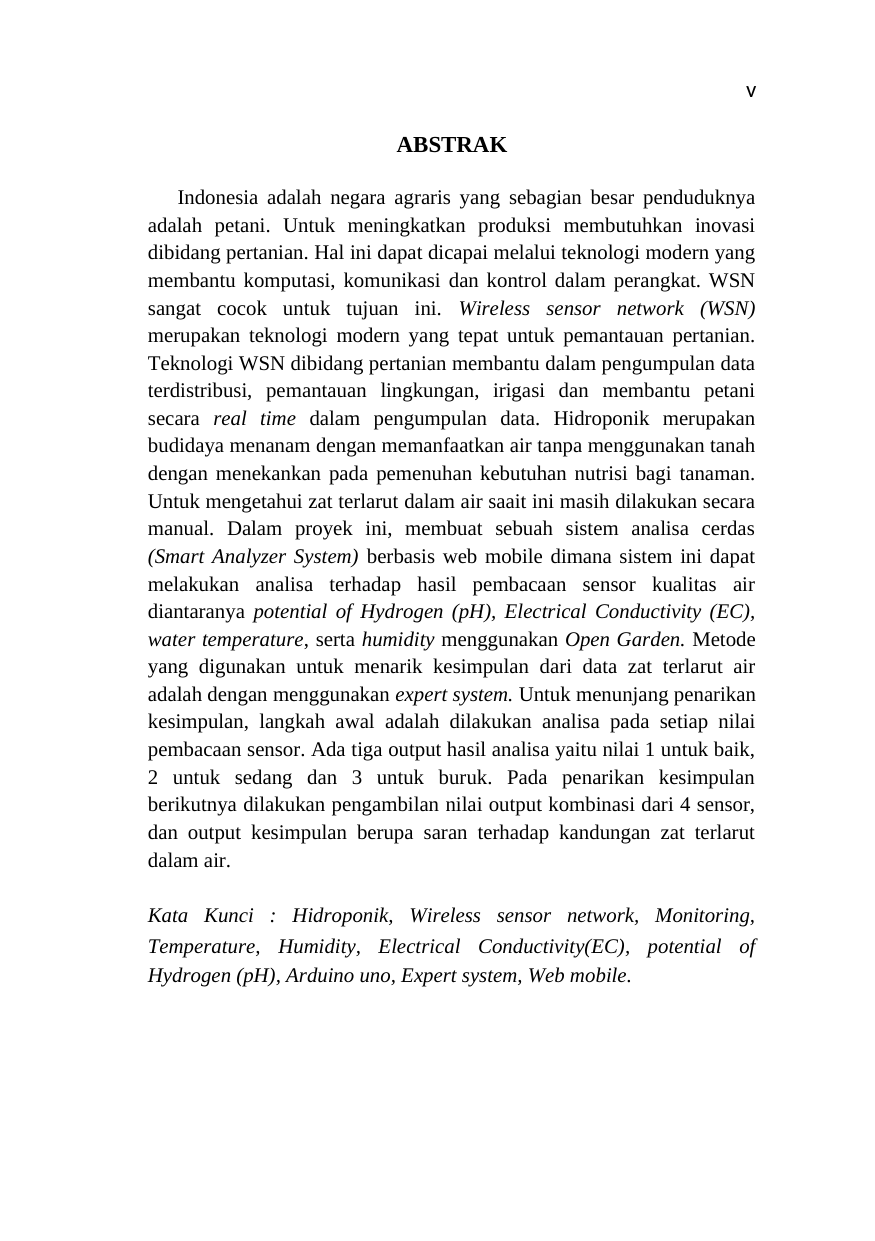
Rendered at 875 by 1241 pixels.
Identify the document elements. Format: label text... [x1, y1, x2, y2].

text Indonesia adalah negara agraris yang sebagian besar penduduknya adalah petani. Untuk meningkatkan produksi membutuhkan inovasi dibidang pertanian. Hal ini dapat dicapai melalui teknologi modern yang membantu komputasi, komunikasi dan kontrol dalam perangkat. WSN sangat cocok untuk tujuan ini. Wireless sensor network (WSN) merupakan teknologi modern yang tepat untuk pemantauan pertanian. Teknologi WSN dibidang pertanian membantu dalam pengumpulan data terdistribusi, pemantauan lingkungan, irigasi dan membantu petani secara real time dalam pengumpulan data. Hidroponik merupakan budidaya menanam dengan memanfaatkan air tanpa menggunakan tanah dengan menekankan pada pemenuhan kebutuhan nutrisi bagi tanaman. Untuk mengetahui zat terlarut dalam air saait ini masih dilakukan secara manual. Dalam proyek ini, membuat sebuah sistem analisa cerdas (Smart Analyzer System) berbasis web mobile dimana sistem ini dapat melakukan analisa terhadap hasil pembacaan sensor kualitas air diantaranya potential of Hydrogen (pH), Electrical Conductivity (EC), water temperature, serta humidity menggunakan Open Garden. Metode yang digunakan untuk menarik kesimpulan dari data zat terlarut air adalah dengan menggunakan expert system. Untuk menunjang penarikan kesimpulan, langkah awal adalah dilakukan analisa pada setiap nilai pembacaan sensor. Ada tiga output hasil analisa yaitu nilai 1 untuk baik, 2 untuk sedang dan 3 untuk buruk. Pada penarikan kesimpulan berikutnya dilakukan pengambilan nilai output kombinasi dari 4 sensor, dan output kesimpulan berupa saran terhadap kandungan zat terlarut dalam air. [148, 185, 756, 872]
subtitle ABSTRAK [148, 131, 756, 157]
text Kata Kunci : Hidroponik, Wireless sensor network, Monitoring, Temperature, Humidity, Electrical Conductivity(EC), potential of Hydrogen (pH), Arduino uno, Expert system, Web mobile. [148, 903, 756, 987]
